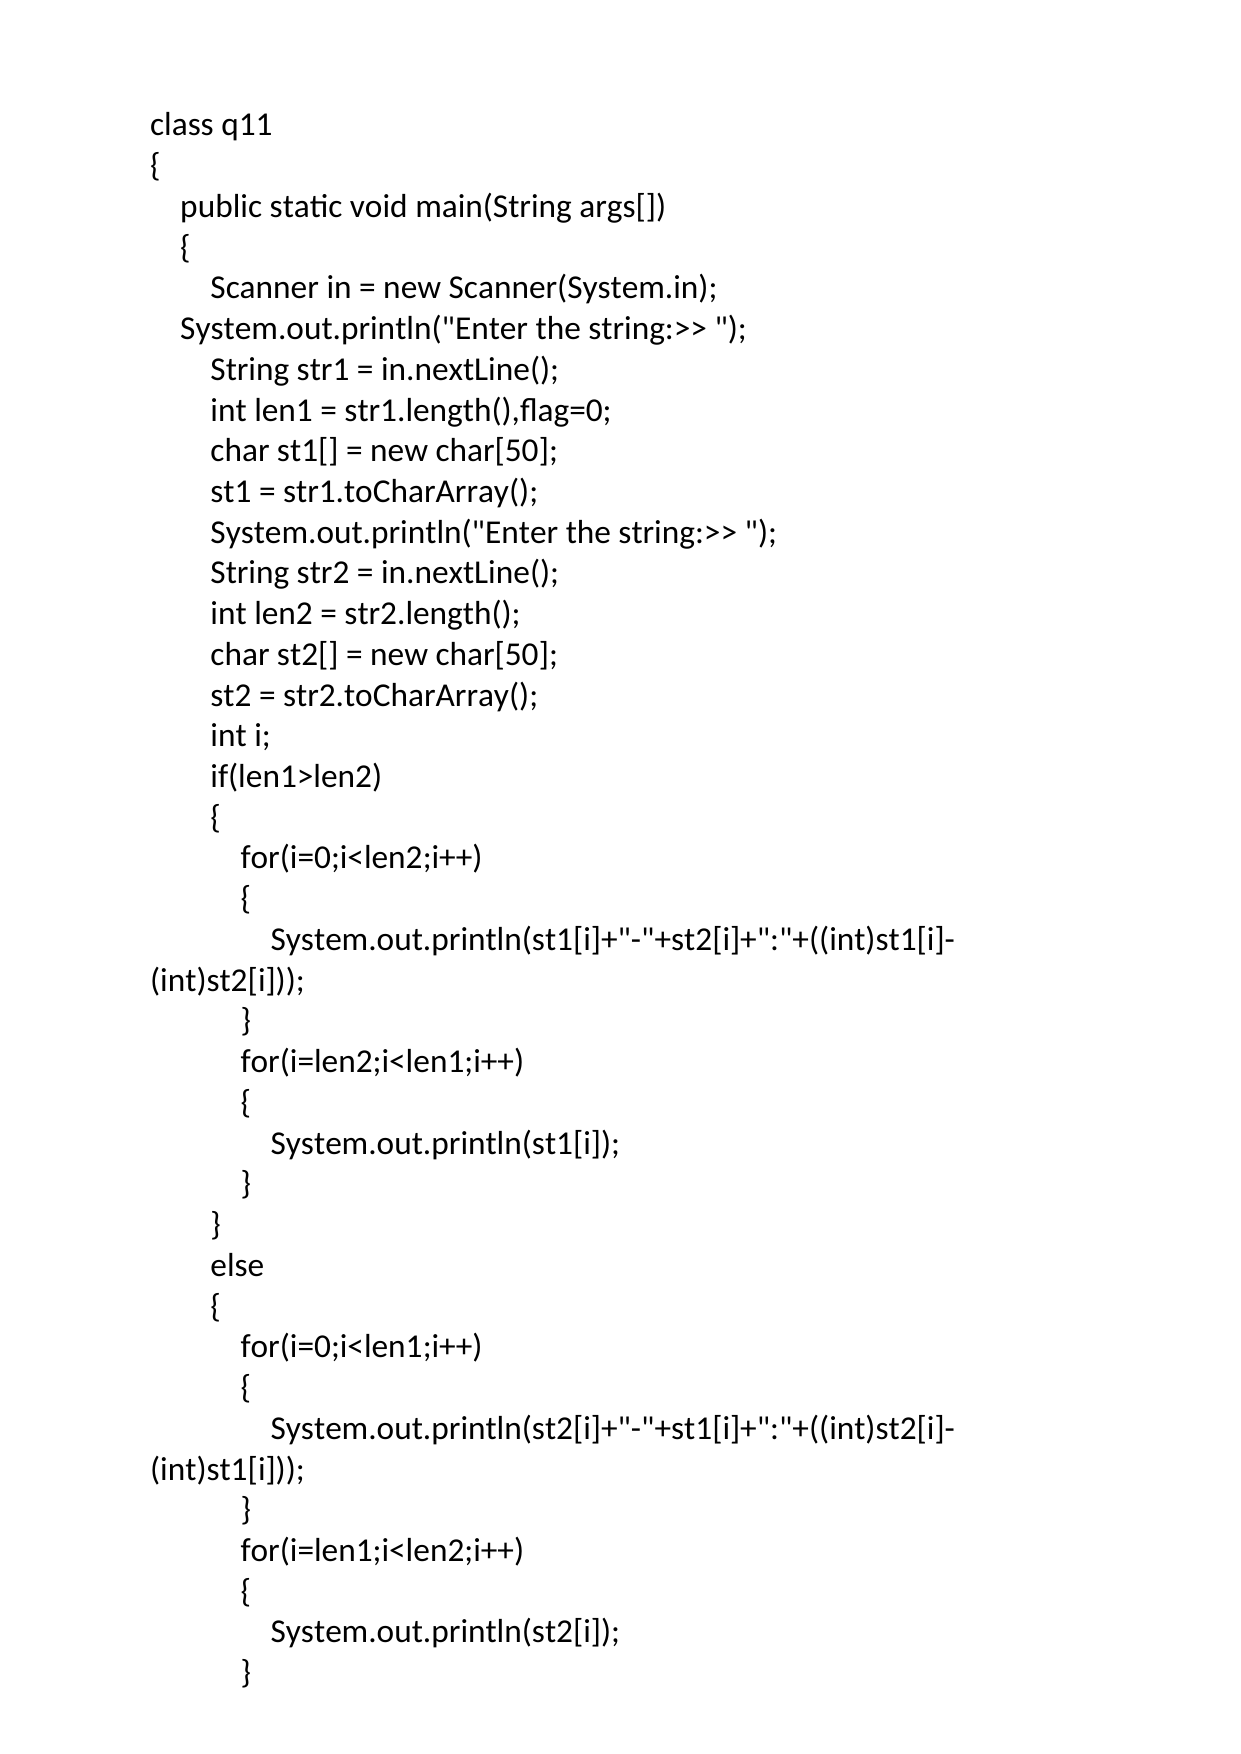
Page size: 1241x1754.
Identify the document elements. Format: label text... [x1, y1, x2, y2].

text System.out.println(st1[i]+"-"+st2[i]+":"+((int)st1[i]-(int)st2[i])); [150, 918, 1090, 999]
text { [150, 796, 1090, 837]
text int len1 = str1.length(),flag=0; [150, 388, 1090, 429]
text } [150, 1488, 1090, 1529]
text for(i=len2;i<len1;i++) [150, 1040, 1090, 1081]
text System.out.println(st2[i]+"-"+st1[i]+":"+((int)st2[i]-(int)st1[i])); [150, 1407, 1090, 1488]
text System.out.println("Enter the string:>> "); [150, 511, 1090, 551]
text } [150, 1162, 1090, 1203]
text st1 = str1.toCharArray(); [150, 470, 1090, 511]
text System.out.println(st2[i]); [150, 1610, 1090, 1651]
text { [150, 877, 1090, 918]
text for(i=0;i<len2;i++) [150, 837, 1090, 877]
text String str2 = in.nextLine(); [150, 551, 1090, 592]
text char st2[] = new char[50]; [150, 633, 1090, 674]
text { [150, 1284, 1090, 1325]
text System.out.println("Enter the string:>> "); [150, 307, 1090, 348]
text { [150, 1081, 1090, 1122]
text { [150, 1570, 1090, 1610]
text class q11 [150, 103, 1090, 144]
text { [150, 144, 1090, 185]
text st2 = str2.toCharArray(); [150, 674, 1090, 714]
text } [150, 1203, 1090, 1244]
text int len2 = str2.length(); [150, 592, 1090, 633]
text if(len1>len2) [150, 755, 1090, 796]
text } [150, 999, 1090, 1040]
text for(i=0;i<len1;i++) [150, 1325, 1090, 1366]
text char st1[] = new char[50]; [150, 429, 1090, 470]
text { [150, 226, 1090, 266]
text int i; [150, 714, 1090, 755]
text public static void main(String args[]) [150, 185, 1090, 226]
text System.out.println(st1[i]); [150, 1122, 1090, 1162]
text for(i=len1;i<len2;i++) [150, 1529, 1090, 1570]
text } [150, 1651, 1090, 1692]
text { [150, 1366, 1090, 1407]
text Scanner in = new Scanner(System.in); [150, 266, 1090, 307]
text String str1 = in.nextLine(); [150, 348, 1090, 388]
text else [150, 1244, 1090, 1284]
